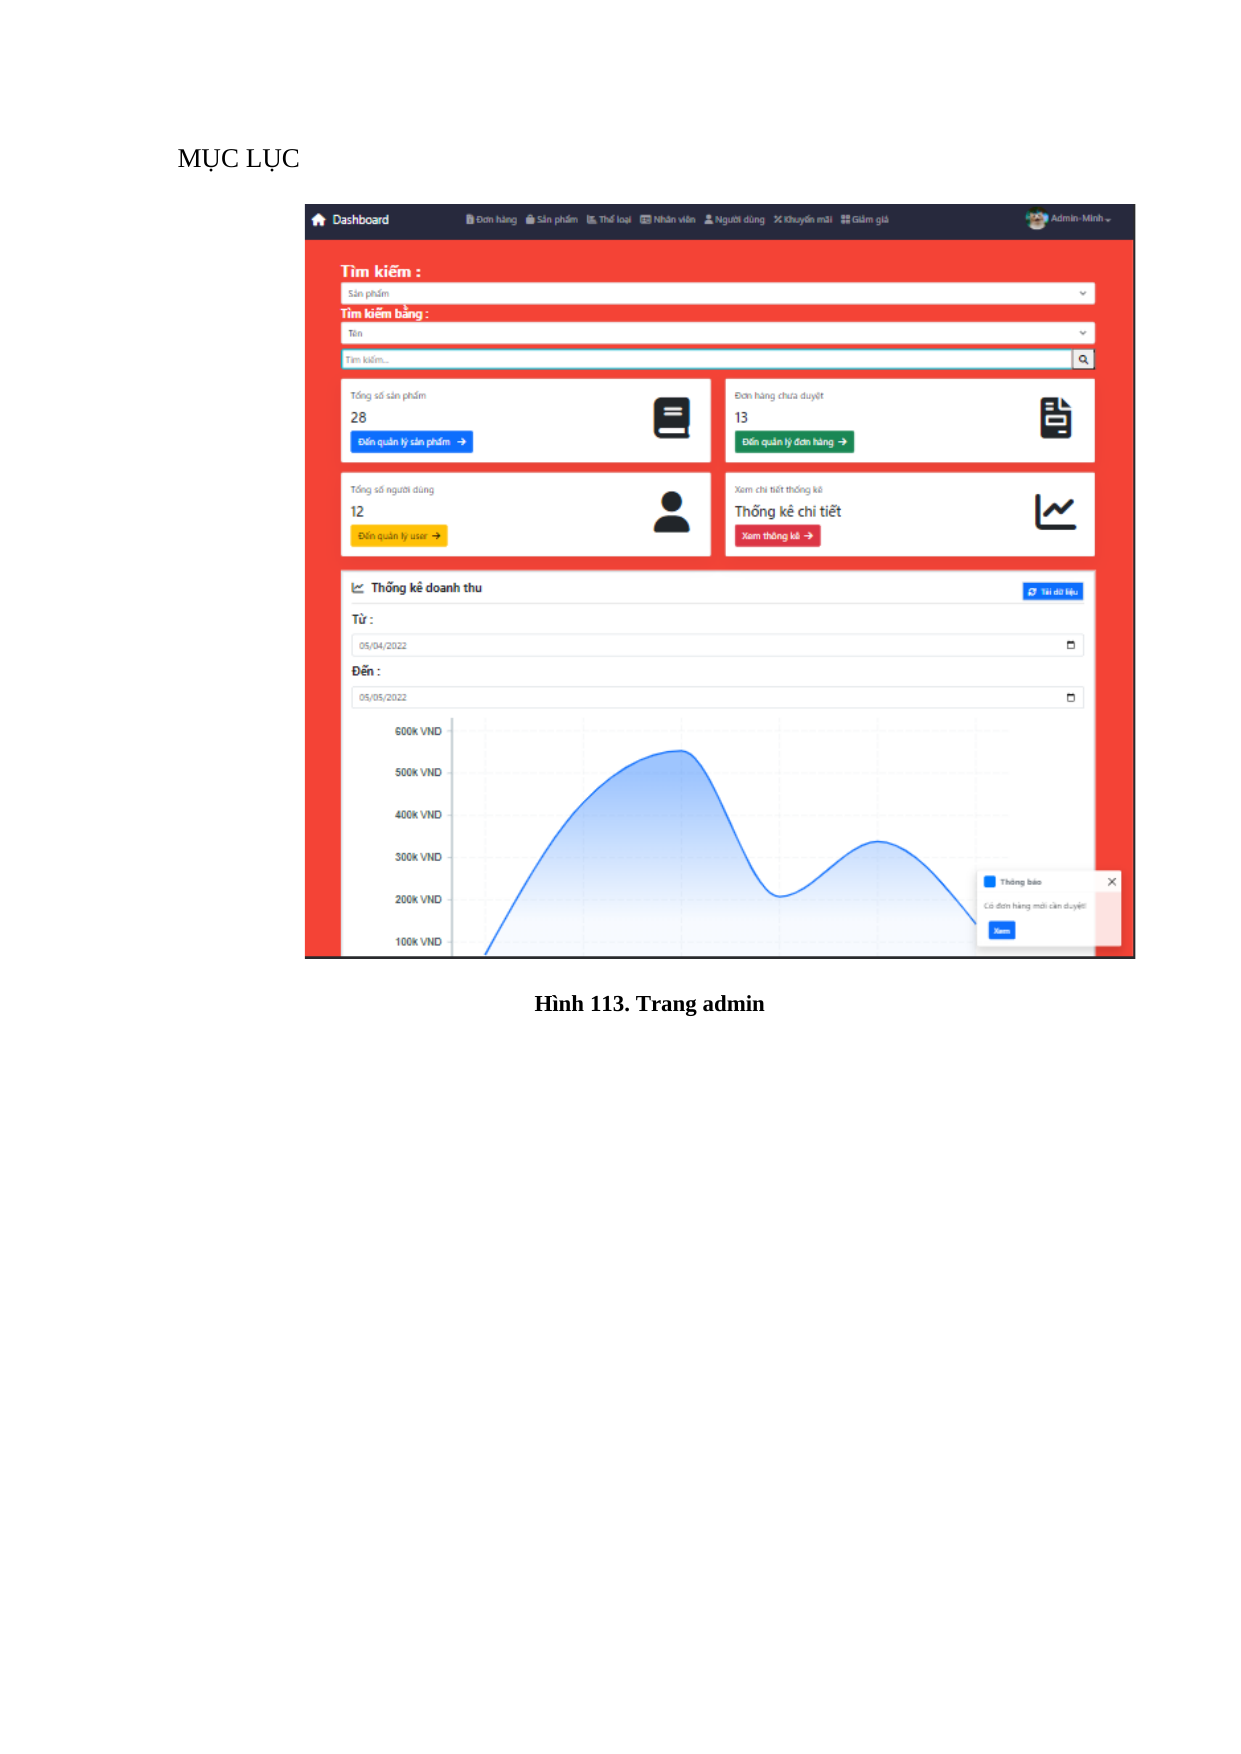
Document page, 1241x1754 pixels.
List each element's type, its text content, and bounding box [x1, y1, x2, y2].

text Hình 113. Trang admin [177, 991, 1122, 1017]
picture [304, 204, 1136, 959]
